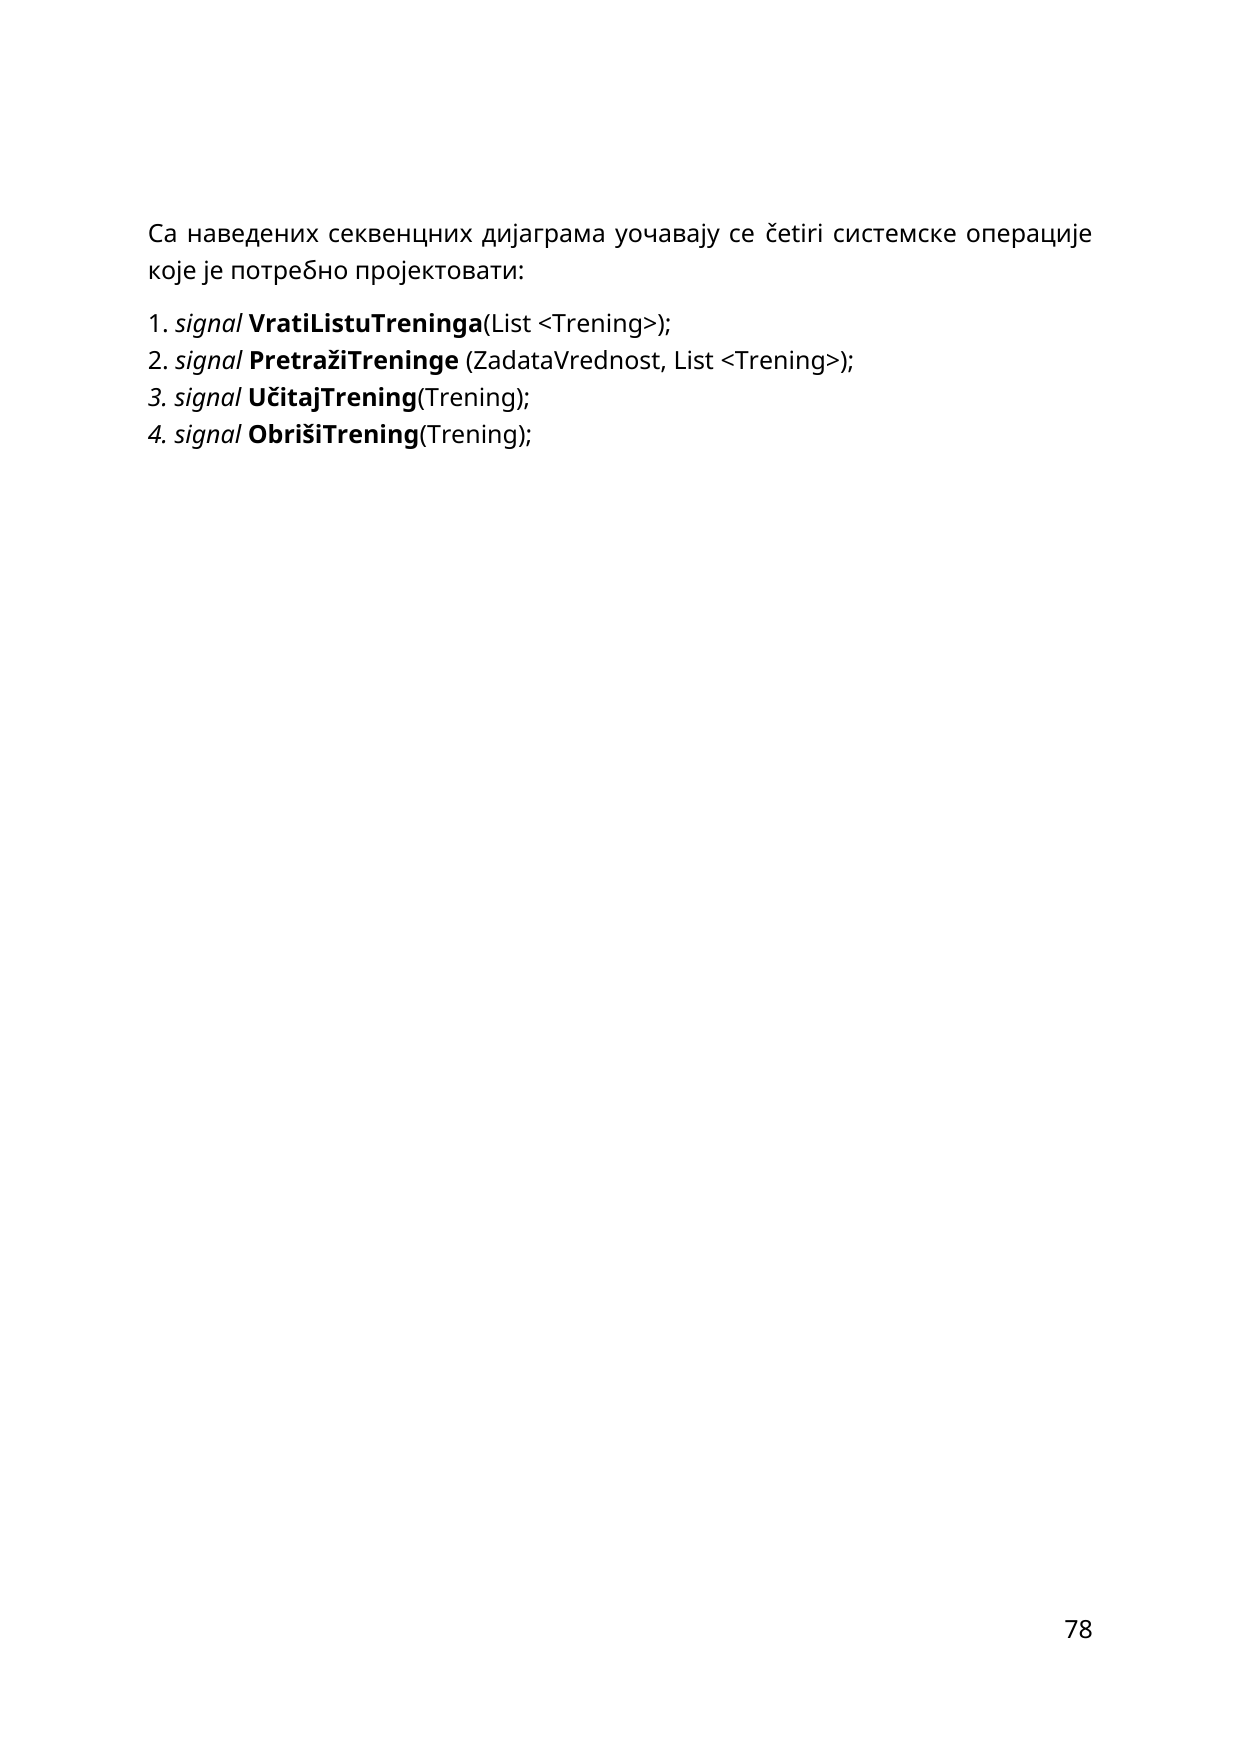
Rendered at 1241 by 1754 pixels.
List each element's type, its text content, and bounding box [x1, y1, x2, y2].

text 1. signal VratiListuTreninga(List <Trening>); [148, 306, 1093, 340]
text Са наведених секвенцних дијаграма уочавају се četiri системске операције које је потребно пројектовати: [148, 216, 1093, 287]
text 3. signal UčitajTrening(Trening); [148, 379, 1093, 413]
text 4. signal ObrišiTrening(Trening); [148, 416, 1093, 450]
text 2. signal PretražiTreninge (ZadataVrednost, List <Trening>); [148, 343, 1093, 377]
